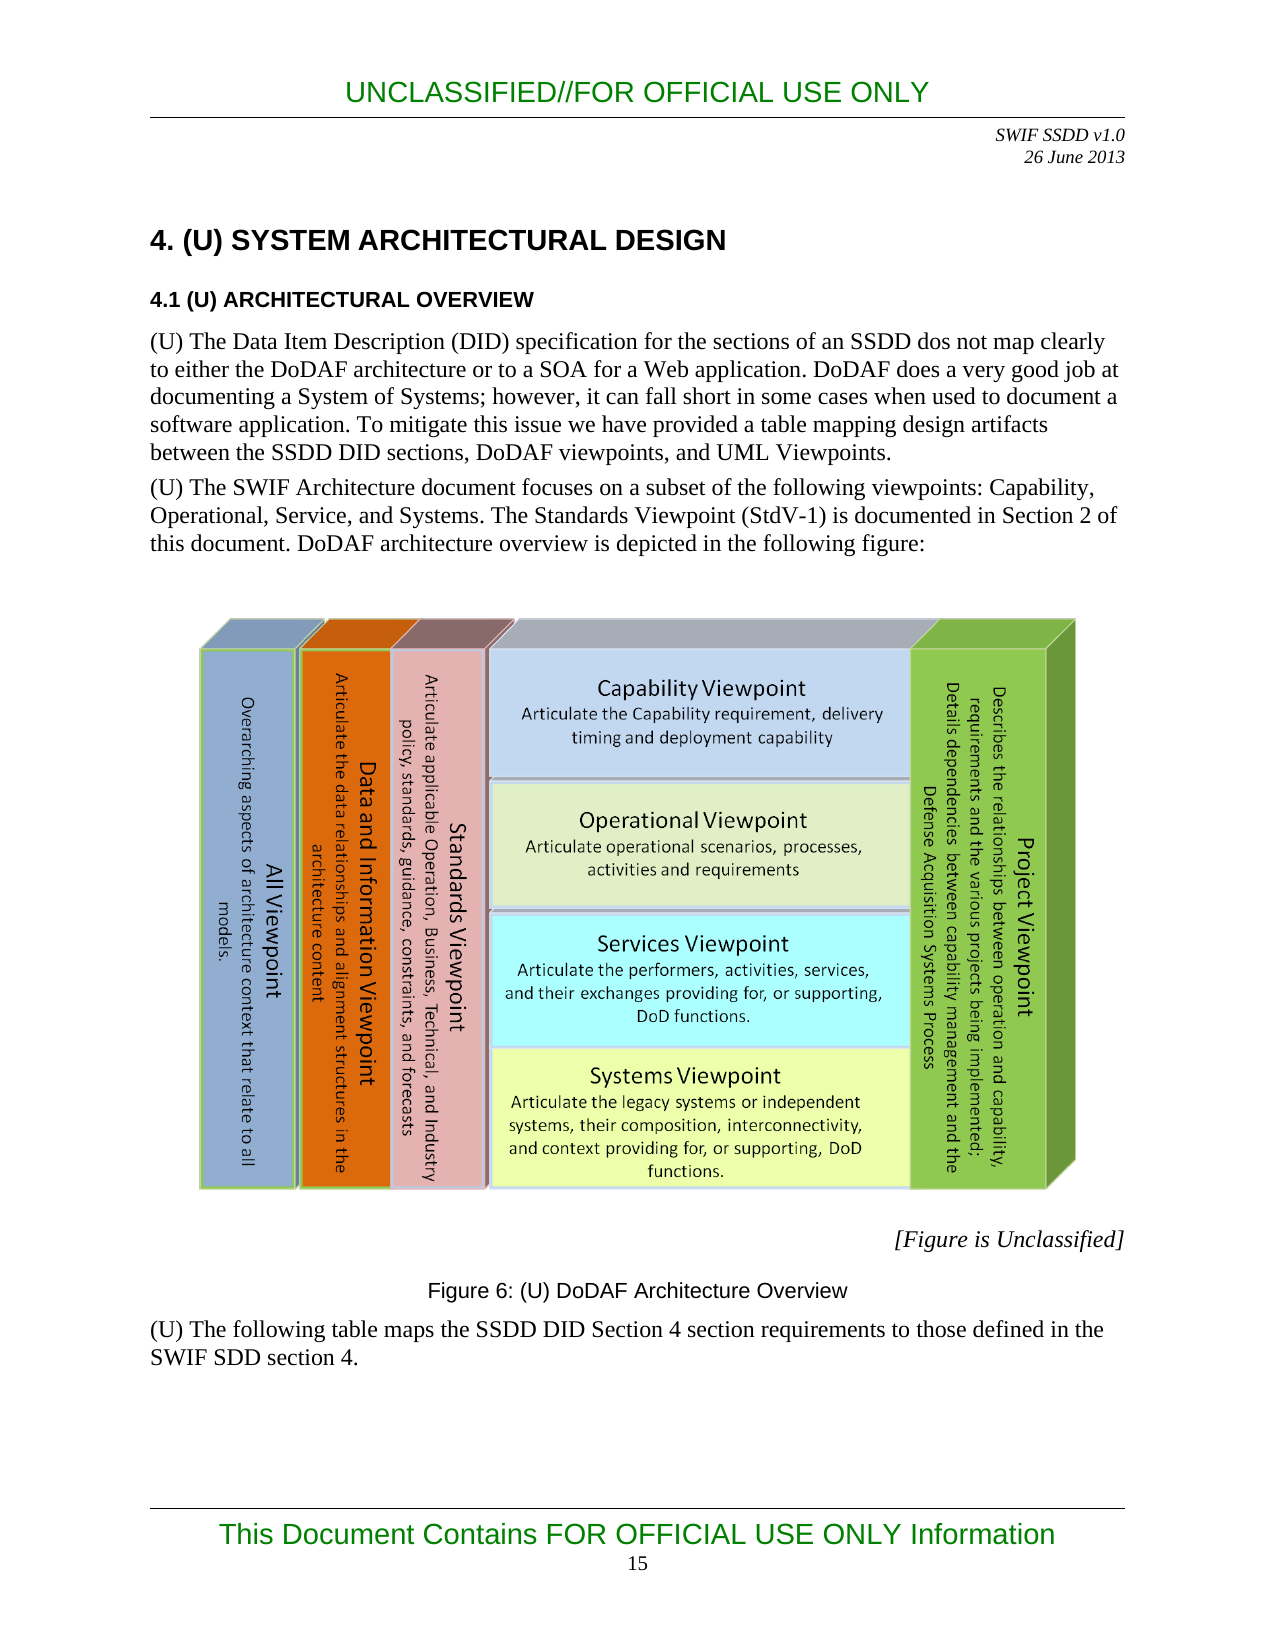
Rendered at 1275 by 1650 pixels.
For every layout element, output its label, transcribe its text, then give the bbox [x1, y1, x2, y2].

text (U) The following table maps the SSDD DID Section 4 section requirements to those defined in the SWIF SDD section 4. [150, 1315, 1125, 1371]
picture [198, 617, 1077, 1200]
text [Figure is Unclassified] [150, 1225, 1125, 1253]
text (U) The SWIF Architecture document focuses on a subset of the following viewpoints: Capability, Operational, Service, and Systems. The Standards Viewpoint (StdV-1) is documented in Section 2 of this document. DoDAF architecture overview is depicted in the following figure: [150, 473, 1125, 556]
subtitle (U) System Architectural Design [150, 222, 1125, 256]
text (U) The Data Item Description (DID) specification for the sections of an SSDD dos not map clearly to either the DoDAF architecture or to a SOA for a Web application. DoDAF does a very good job at documenting a System of Systems; however, it can fall short in some cases when used to document a software application. To mitigate this issue we have provided a table mapping design artifacts between the SSDD DID sections, DoDAF viewpoints, and UML Viewpoints. [150, 327, 1125, 465]
subtitle (U) Architectural Overview [150, 287, 1125, 312]
